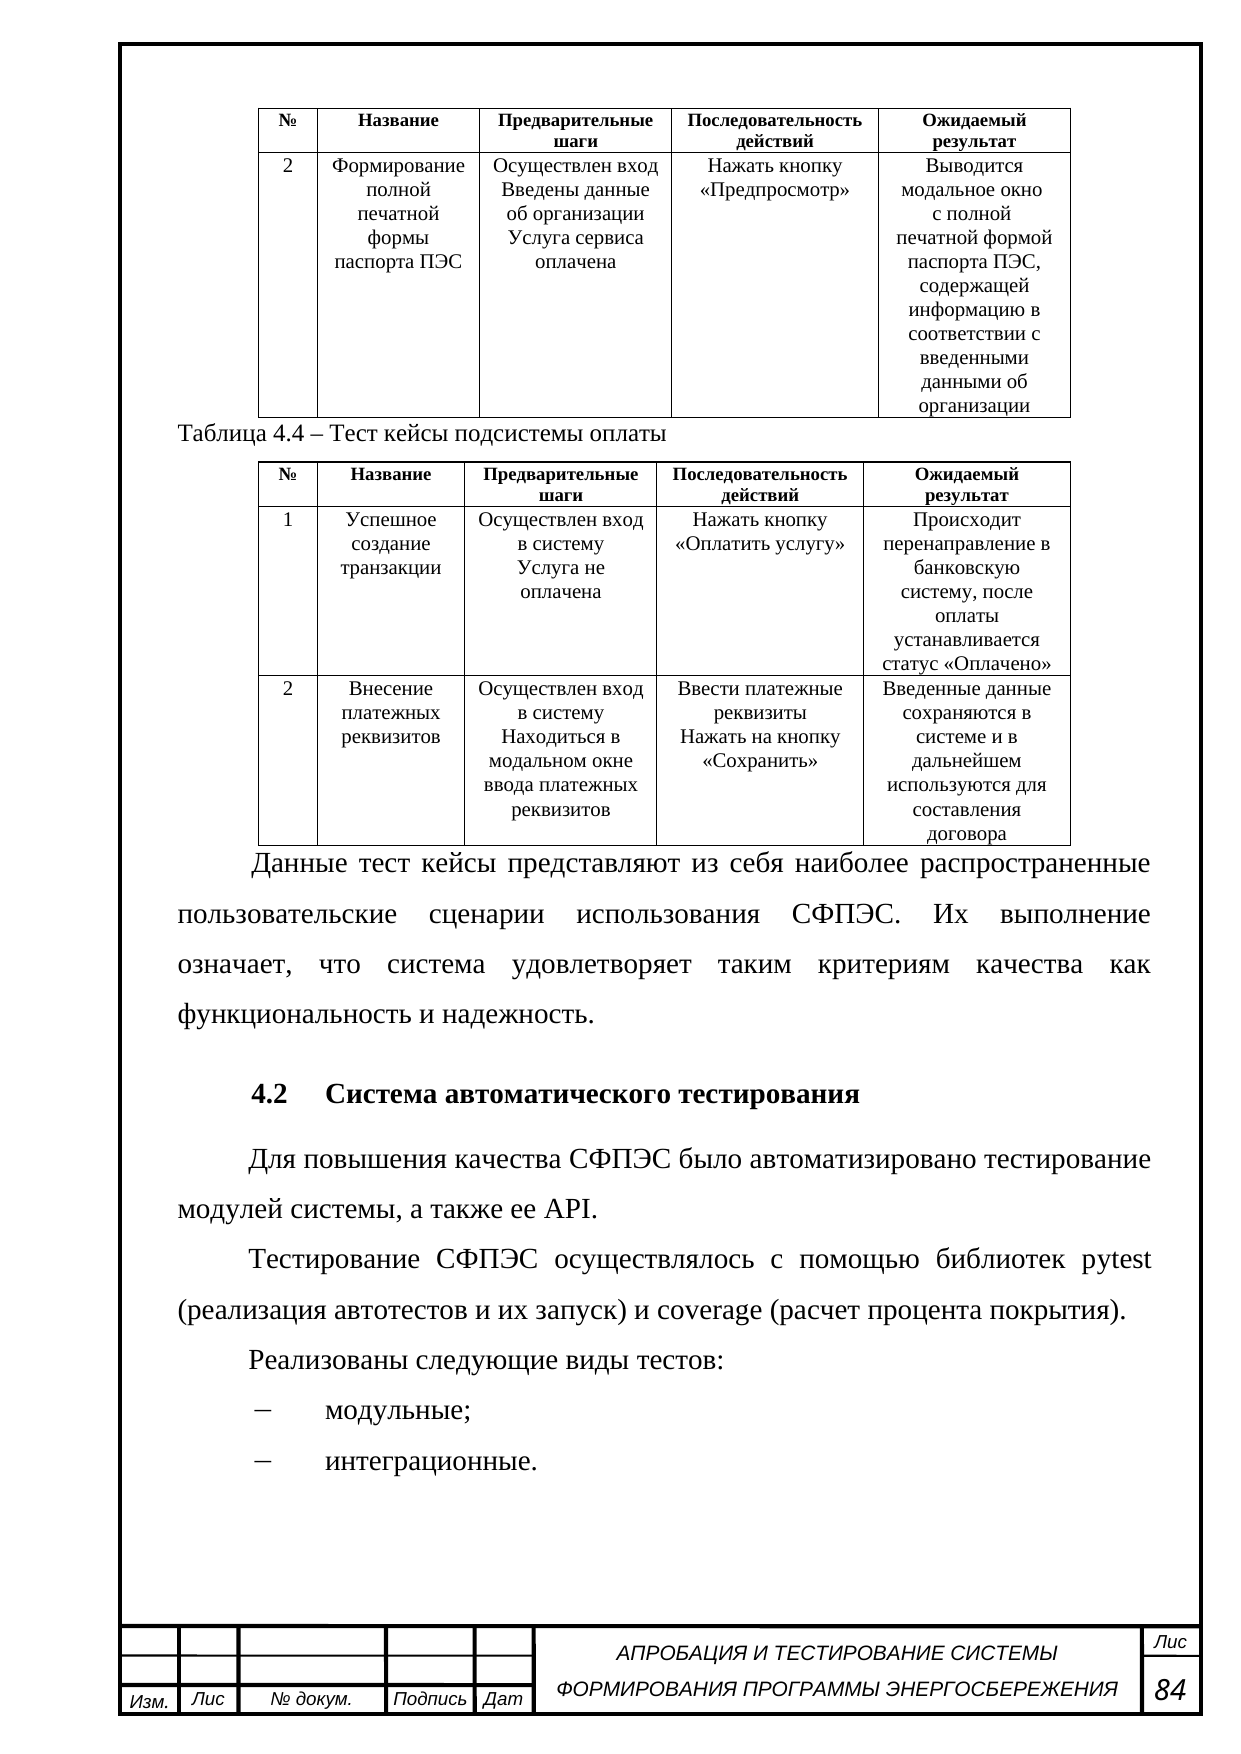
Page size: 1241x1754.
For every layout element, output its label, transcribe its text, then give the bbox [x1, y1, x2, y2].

table_header Последовательность действий [657, 463, 863, 506]
table_header № [259, 109, 317, 152]
table_cell Формирование полной печатной формы паспорта ПЭС [318, 153, 479, 417]
table_cell Внесение платежных реквизитов [318, 676, 464, 844]
table_header Название [318, 463, 464, 506]
table_cell 2 [259, 676, 317, 844]
text Данные тест кейсы представляют из себя наиболее распространенные пользовательские сценарии использования СФПЭС. Их выполнение означает, что система удовлетворяет таким критериям качества как функциональность и надежность. [177, 846, 1152, 1030]
table_cell Осуществлен вход Введены данные об организации Услуга сервиса оплачена [480, 153, 671, 417]
text Реализованы следующие виды тестов: [177, 1342, 1152, 1376]
table_cell Нажать кнопку «Оплатить услугу» [657, 507, 863, 675]
text Для повышения качества СФПЭС было автоматизировано тестирование модулей системы, а также ее API. [177, 1141, 1152, 1225]
table_header № [259, 463, 317, 506]
text Таблица 4.4 – Тест кейсы подсистемы оплаты [177, 418, 1152, 447]
table_header Ожидаемый результат [864, 463, 1070, 506]
table_header Последовательность действий [672, 109, 878, 152]
table_cell Успешное создание транзакции [318, 507, 464, 675]
table_header Название [318, 109, 479, 152]
table_cell Введенные данные сохраняются в системе и в дальнейшем используются для составления договора [864, 676, 1070, 844]
table_cell Выводится модальное окно с полной печатной формой паспорта ПЭС, содержащей информацию в соответствии с введенными данными об организации [879, 153, 1070, 417]
table_cell Нажать кнопку «Предпросмотр» [672, 153, 878, 417]
table_cell Происходит перенаправление в банковскую систему, после оплаты устанавливается статус «Оплачено» [864, 507, 1070, 675]
table_cell Осуществлен вход в систему Находиться в модальном окне ввода платежных реквизитов [465, 676, 656, 844]
table_header Предварительные шаги [465, 463, 656, 506]
table_cell Осуществлен вход в систему Услуга не оплачена [465, 507, 656, 675]
table_cell 1 [259, 507, 317, 675]
list интеграционные. [177, 1443, 1152, 1477]
list модульные; [177, 1392, 1152, 1426]
table_cell Ввести платежные реквизиты Нажать на кнопку «Сохранить» [657, 676, 863, 844]
table_header Ожидаемый результат [879, 109, 1070, 152]
text Тестирование СФПЭС осуществлялось с помощью библиотек pytest (реализация автотестов и их запуск) и coverage (расчет процента покрытия). [177, 1242, 1152, 1325]
table_cell 2 [259, 153, 317, 417]
table_header Предварительные шаги [480, 109, 671, 152]
subtitle Система автоматического тестирования [177, 1076, 1152, 1109]
